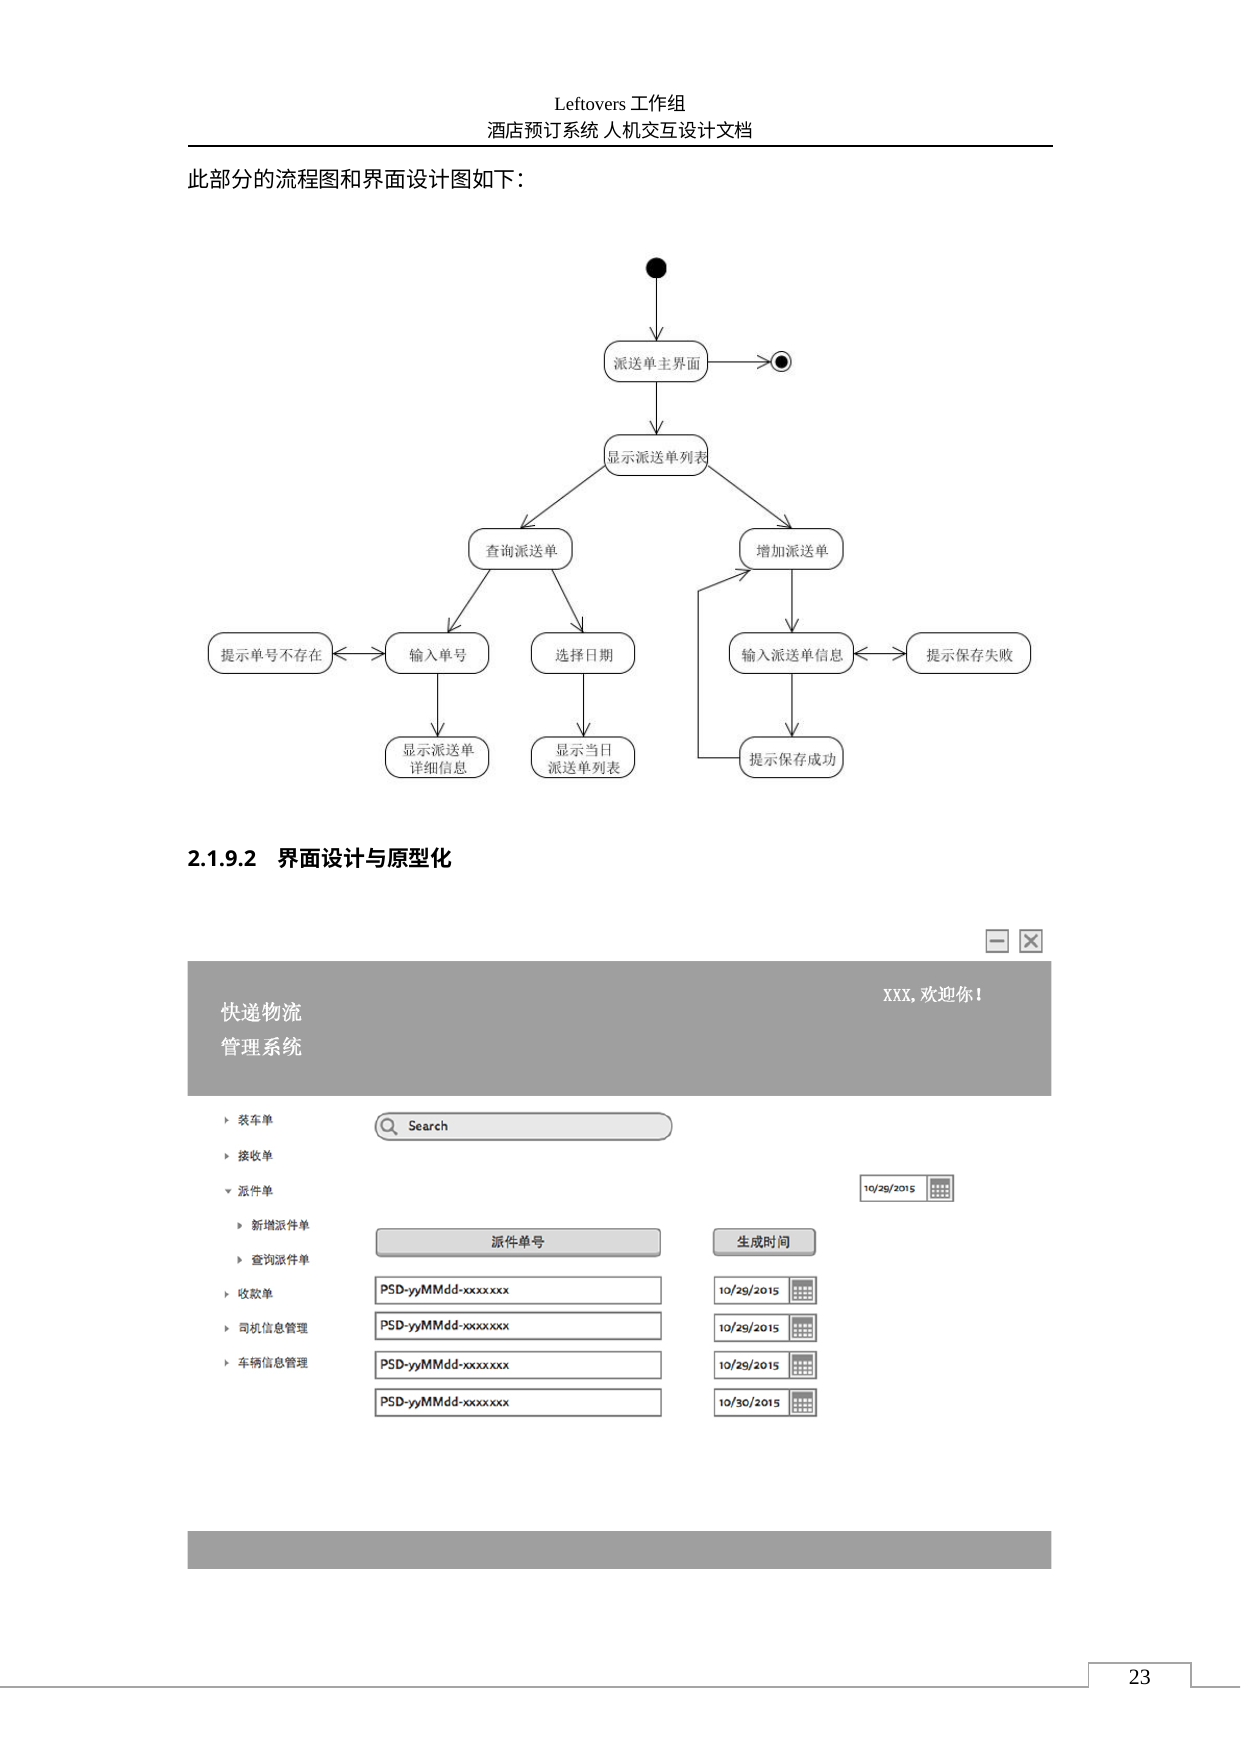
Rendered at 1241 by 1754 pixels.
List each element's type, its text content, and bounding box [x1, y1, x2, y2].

picture [187, 921, 1052, 1569]
text 此部分的流程图和界面设计图如下： [187, 162, 1053, 194]
picture [187, 227, 1052, 799]
subtitle 界面设计与原型化 [187, 841, 1053, 874]
